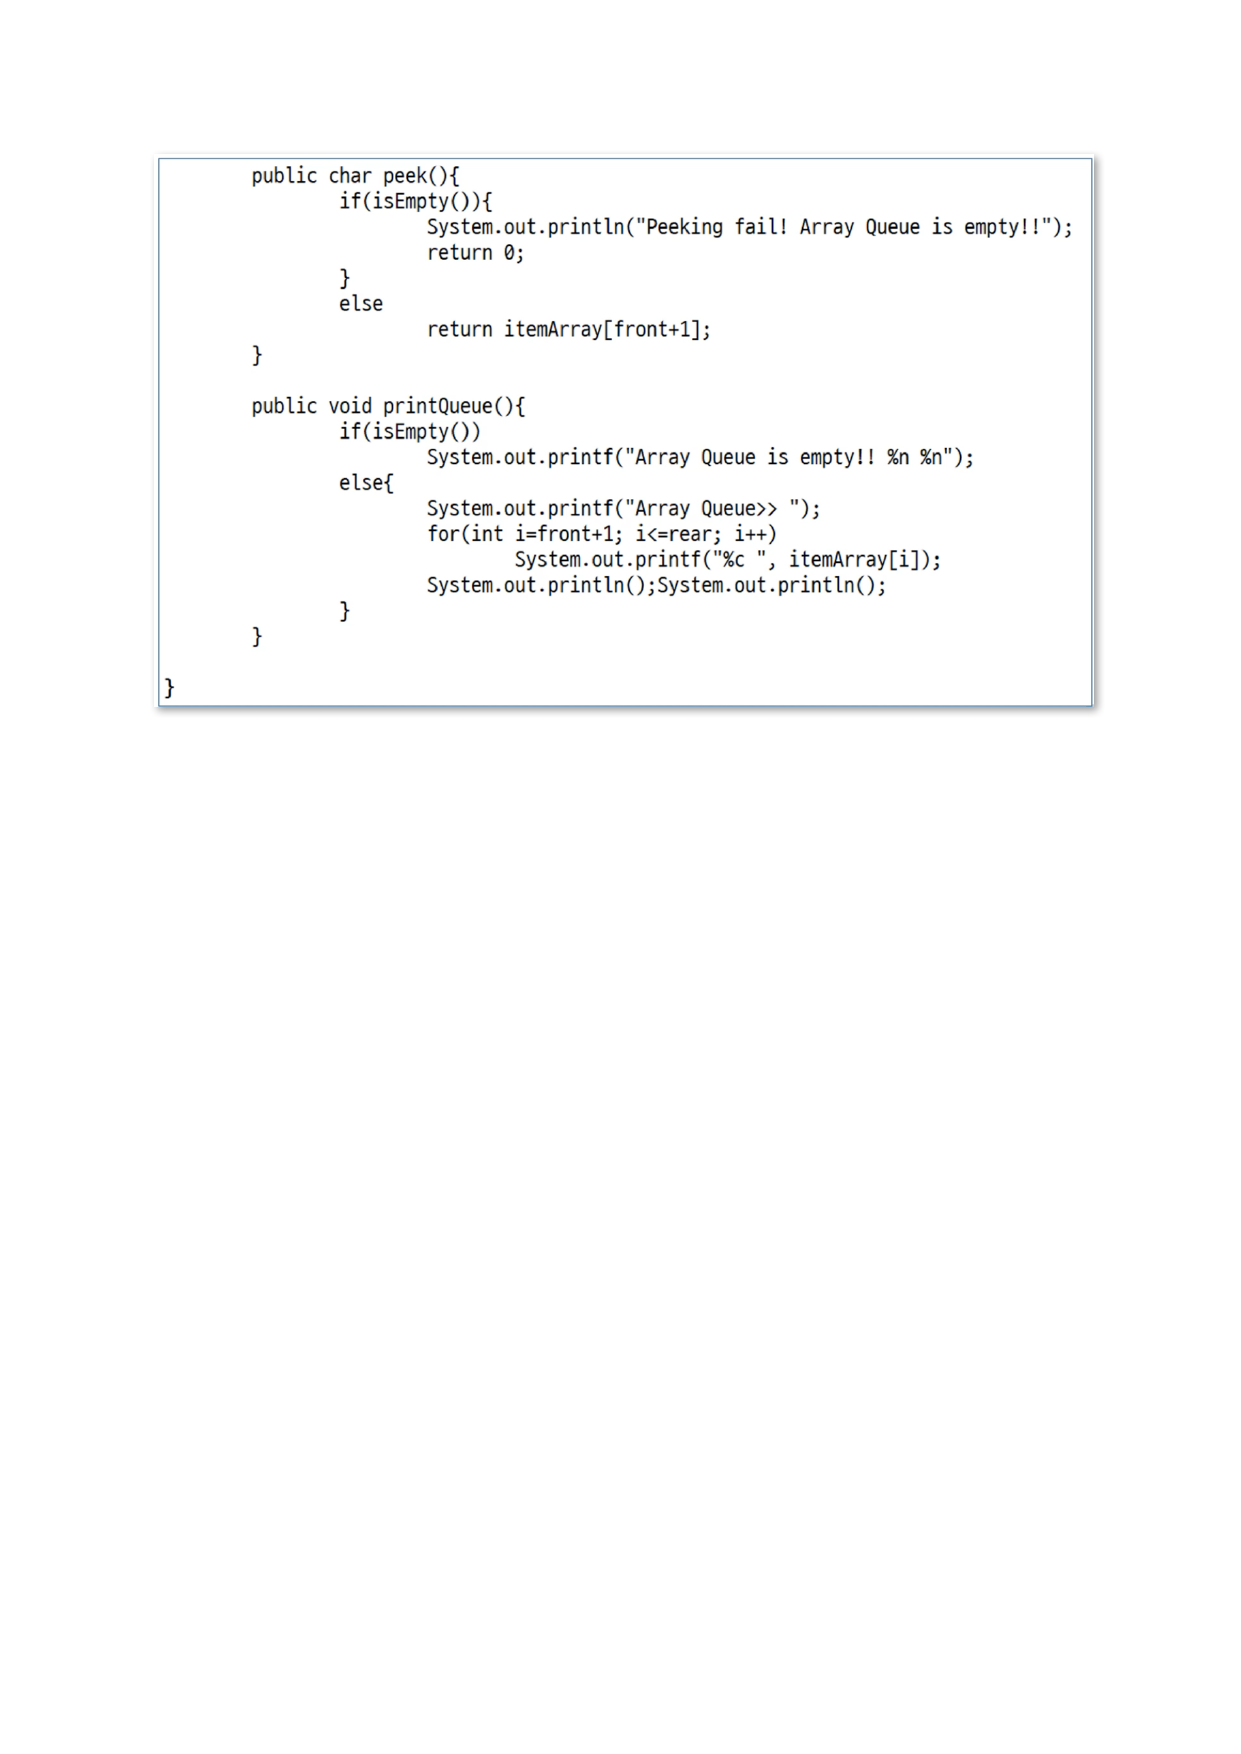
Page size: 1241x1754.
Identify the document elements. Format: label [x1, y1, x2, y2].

picture [154, 154, 1094, 707]
